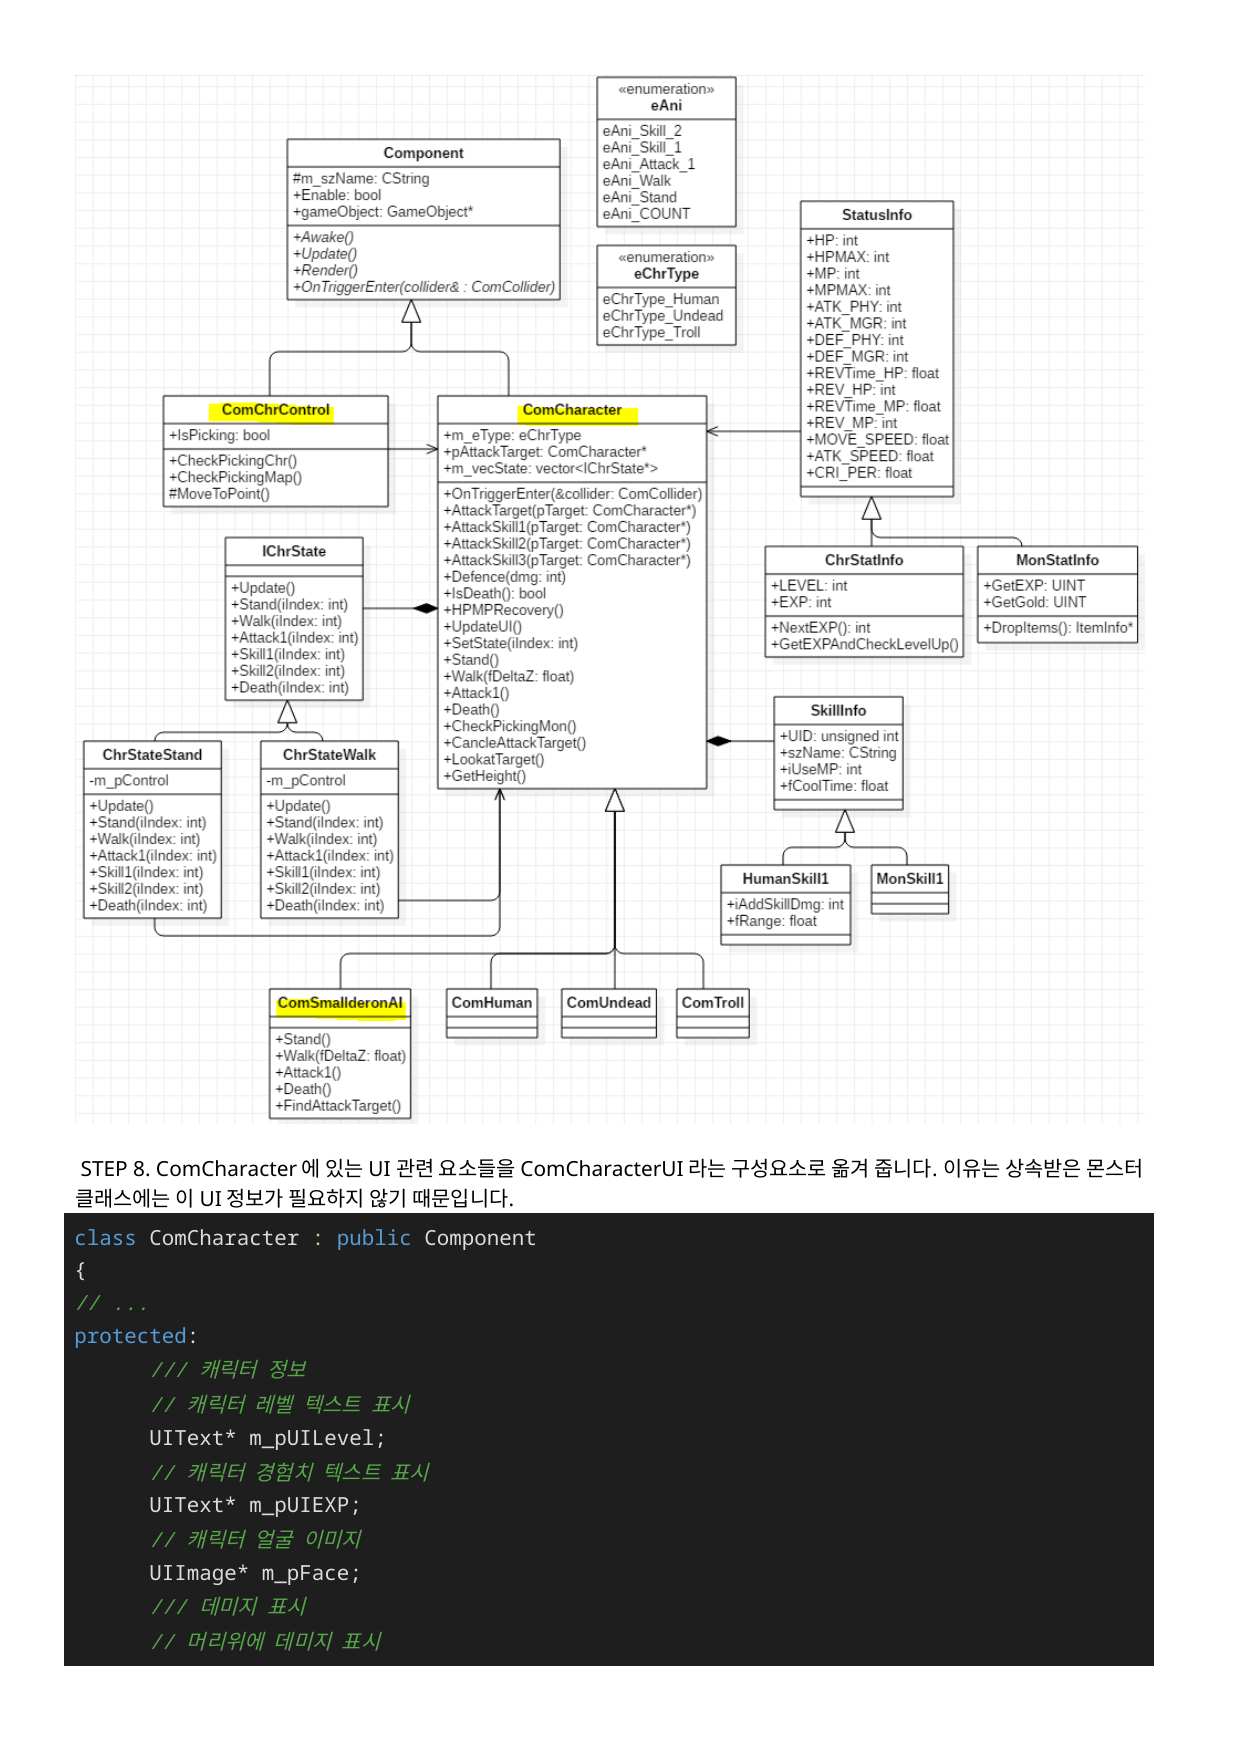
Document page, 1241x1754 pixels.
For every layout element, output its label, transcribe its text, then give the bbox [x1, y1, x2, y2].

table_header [64, 1213, 1154, 1666]
picture [75, 75, 1146, 1124]
text STEP 8. ComCharacter에 있는 UI 관련 요소들을 ComCharacterUI라는 구성요소로 옮겨 줍니다. 이유는 상속받은 몬스터 클래스에는 이 UI정보가 필요하지 않기 때문입니다. [75, 1152, 1165, 1212]
